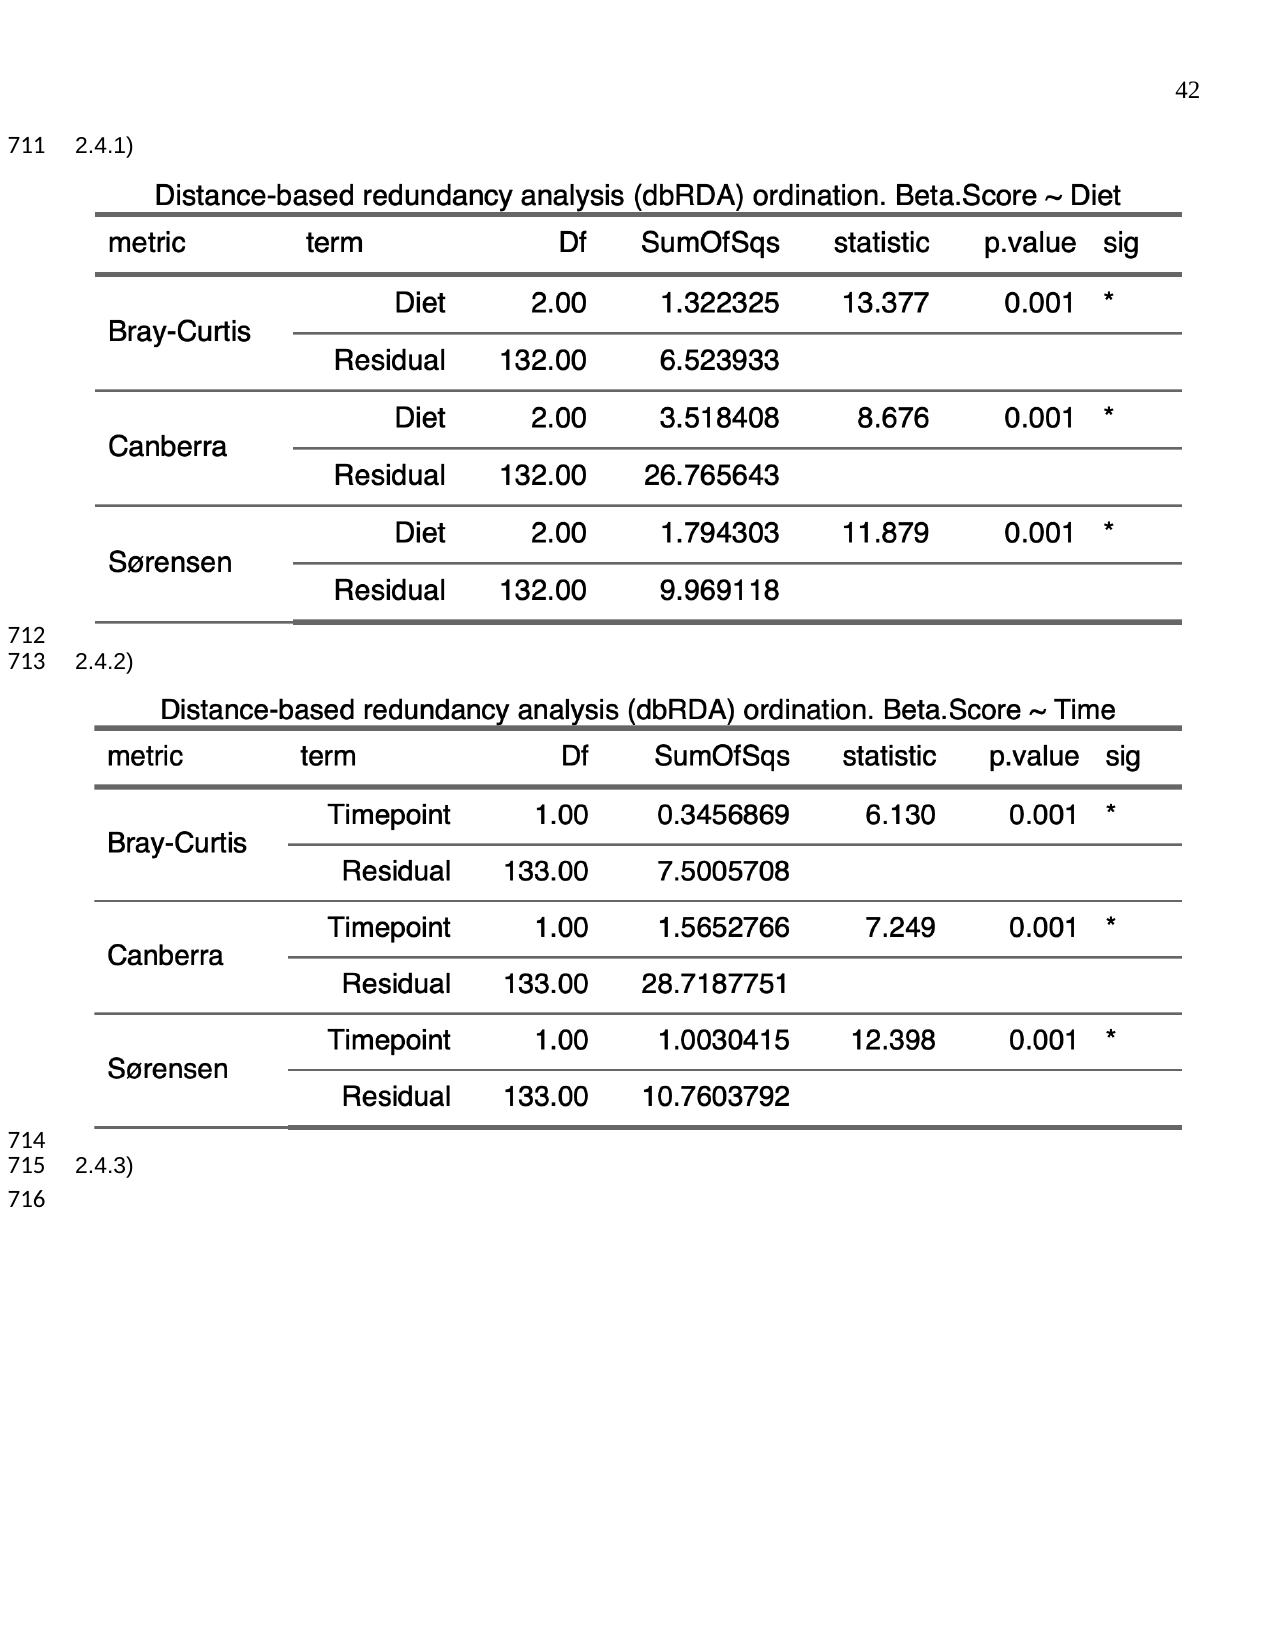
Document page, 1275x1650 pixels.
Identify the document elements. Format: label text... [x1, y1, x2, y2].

text 2.4.2) [75, 648, 1200, 678]
text 2.4.3) [75, 1152, 1200, 1179]
text 2.4.1) [75, 132, 1200, 163]
picture [75, 678, 1200, 1149]
picture [75, 163, 1200, 644]
